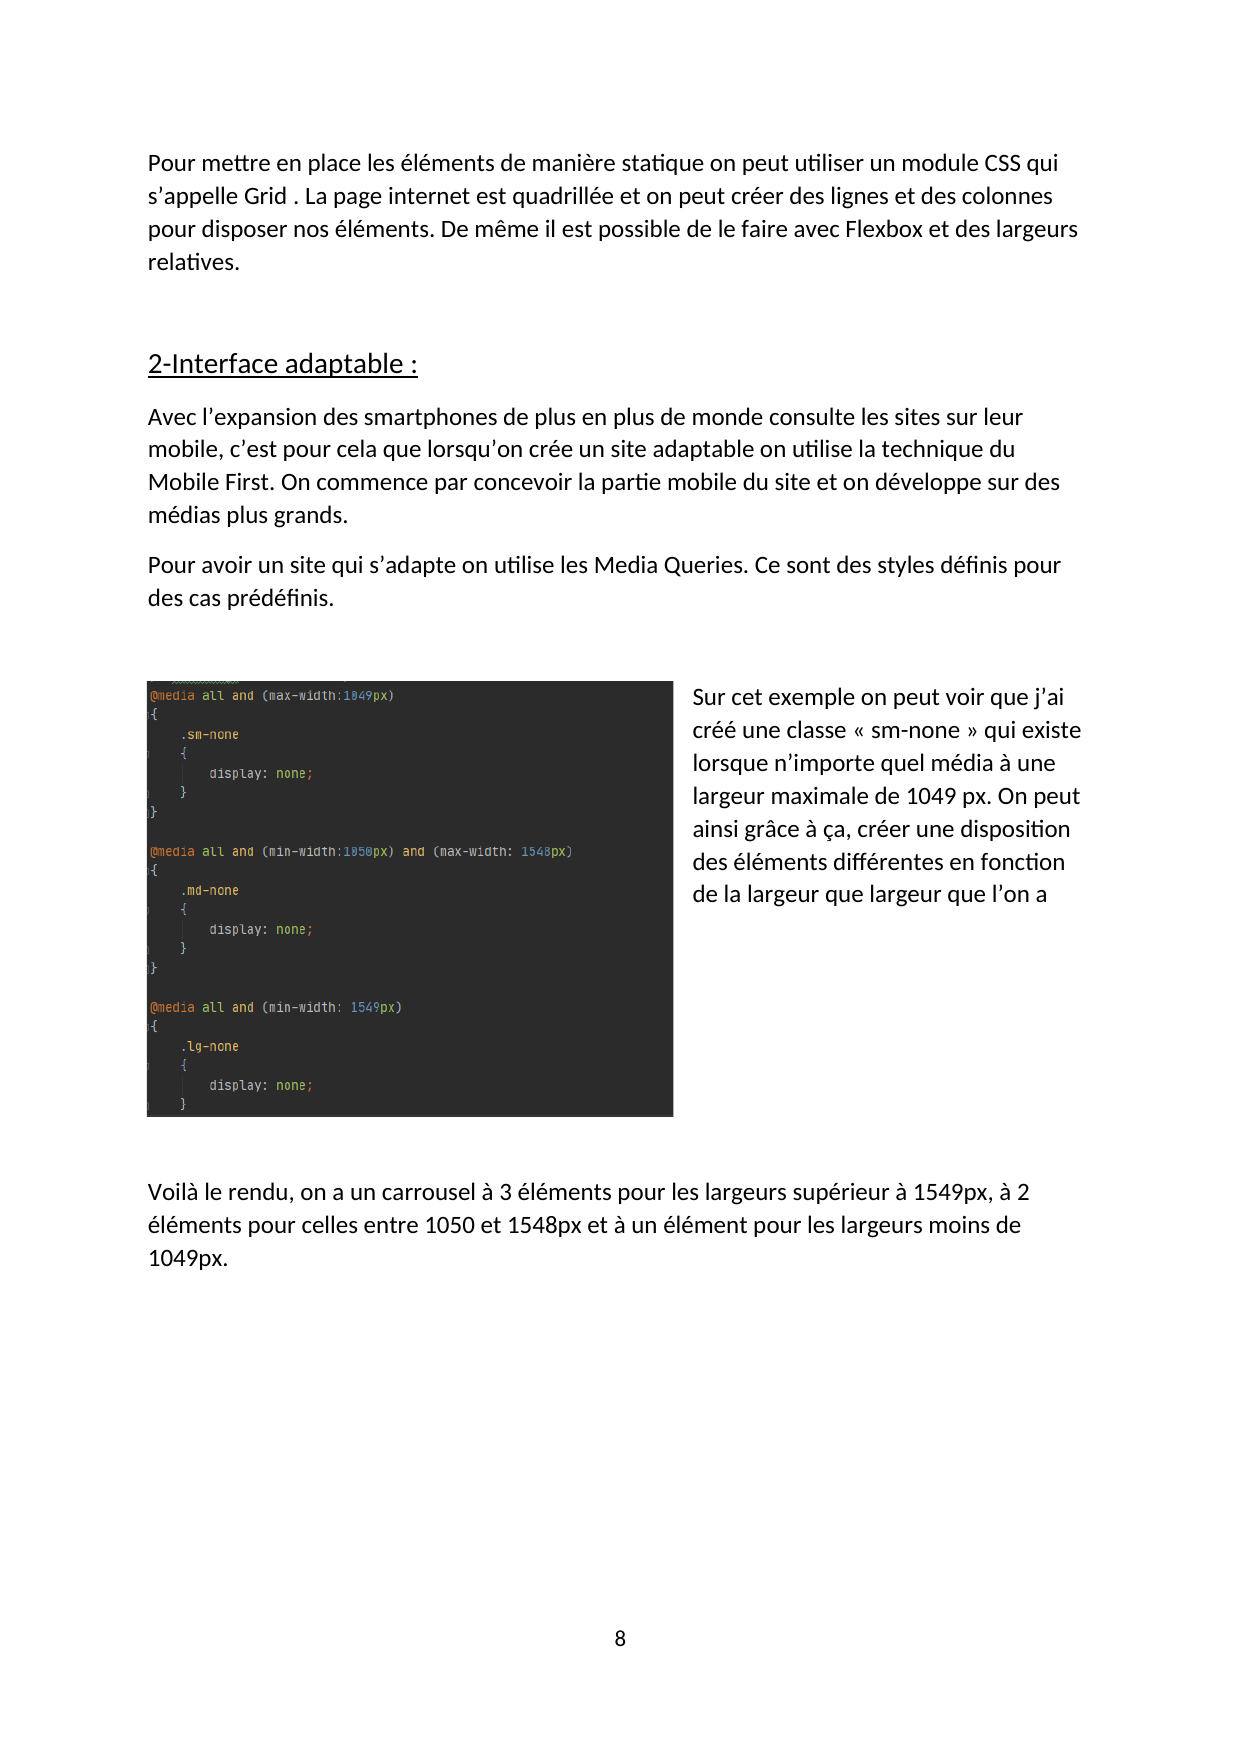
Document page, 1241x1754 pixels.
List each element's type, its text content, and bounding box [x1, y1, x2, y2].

picture [146, 681, 674, 1117]
text Voilà le rendu, on a un carrousel à 3 éléments pour les largeurs supérieur à 1549px, à 2 éléments pour celles entre 1050 et 1548px et à un élément pour les largeurs moins de 1049px. [148, 1176, 1093, 1272]
text Sur cet exemple on peut voir que j’ai créé une classe « sm-none » qui existe lorsque n’importe quel média à une largeur maximale de 1049 px. On peut ainsi grâce à ça, créer une disposition des éléments différentes en fonction de la largeur que largeur que l’on a [674, 681, 1093, 909]
text Pour mettre en place les éléments de manière statique on peut utiliser un module CSS qui s’appelle Grid . La page internet est quadrillée et on peut créer des lignes et des colonnes pour disposer nos éléments. De même il est possible de le faire avec Flexbox et des largeurs relatives. [148, 148, 1093, 277]
text Pour avoir un site qui s’adapte on utilise les Media Queries. Ce sont des styles définis pour des cas prédéfinis. [148, 549, 1093, 612]
text 2-Interface adaptable : [148, 346, 1093, 381]
text Avec l’expansion des smartphones de plus en plus de monde consulte les sites sur leur mobile, c’est pour cela que lorsqu’on crée un site adaptable on utilise la technique du Mobile First. On commence par concevoir la partie mobile du site et on développe sur des médias plus grands. [148, 401, 1093, 530]
